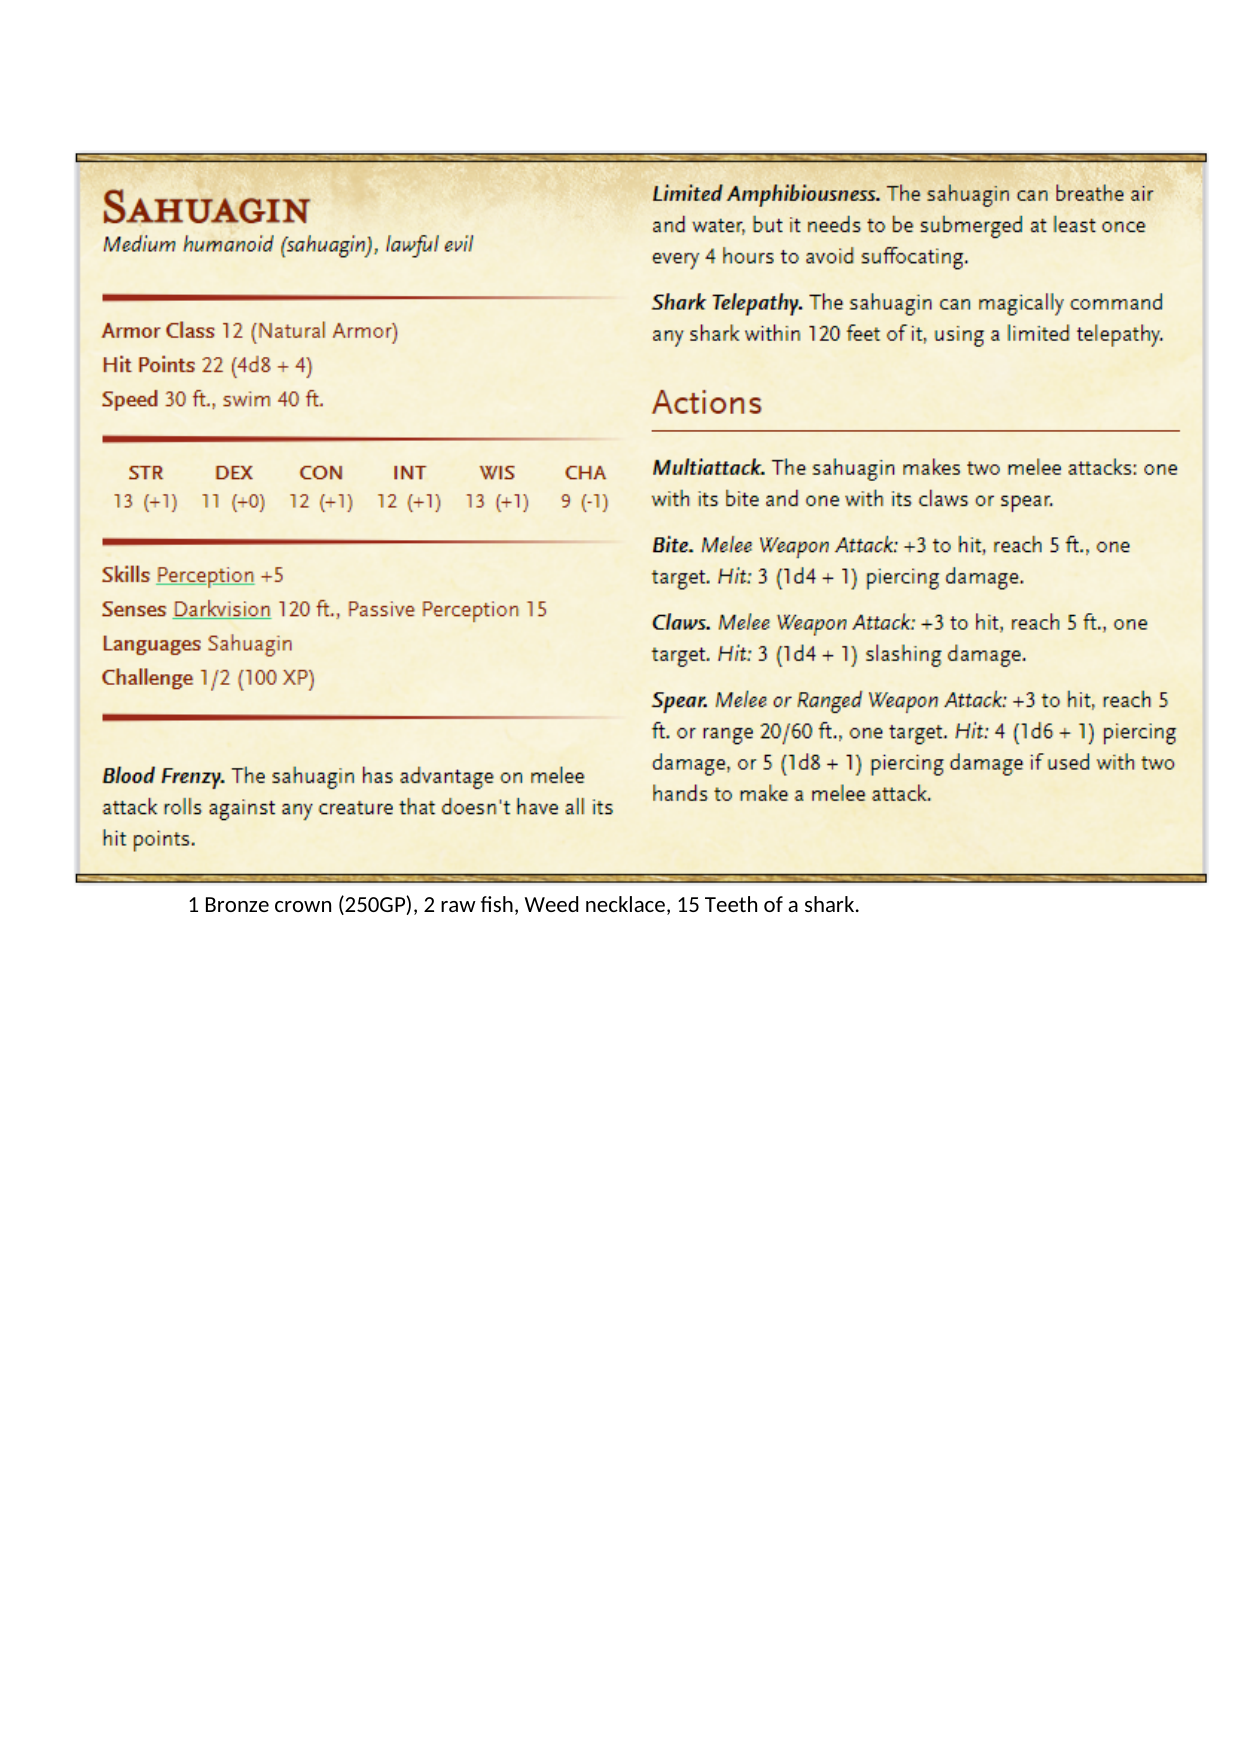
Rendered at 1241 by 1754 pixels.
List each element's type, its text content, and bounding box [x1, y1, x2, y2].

text 1 Bronze crown (250GP), 2 raw fish, Weed necklace, 15 Teeth of a shark. [187, 886, 1053, 918]
picture [73, 150, 1210, 886]
